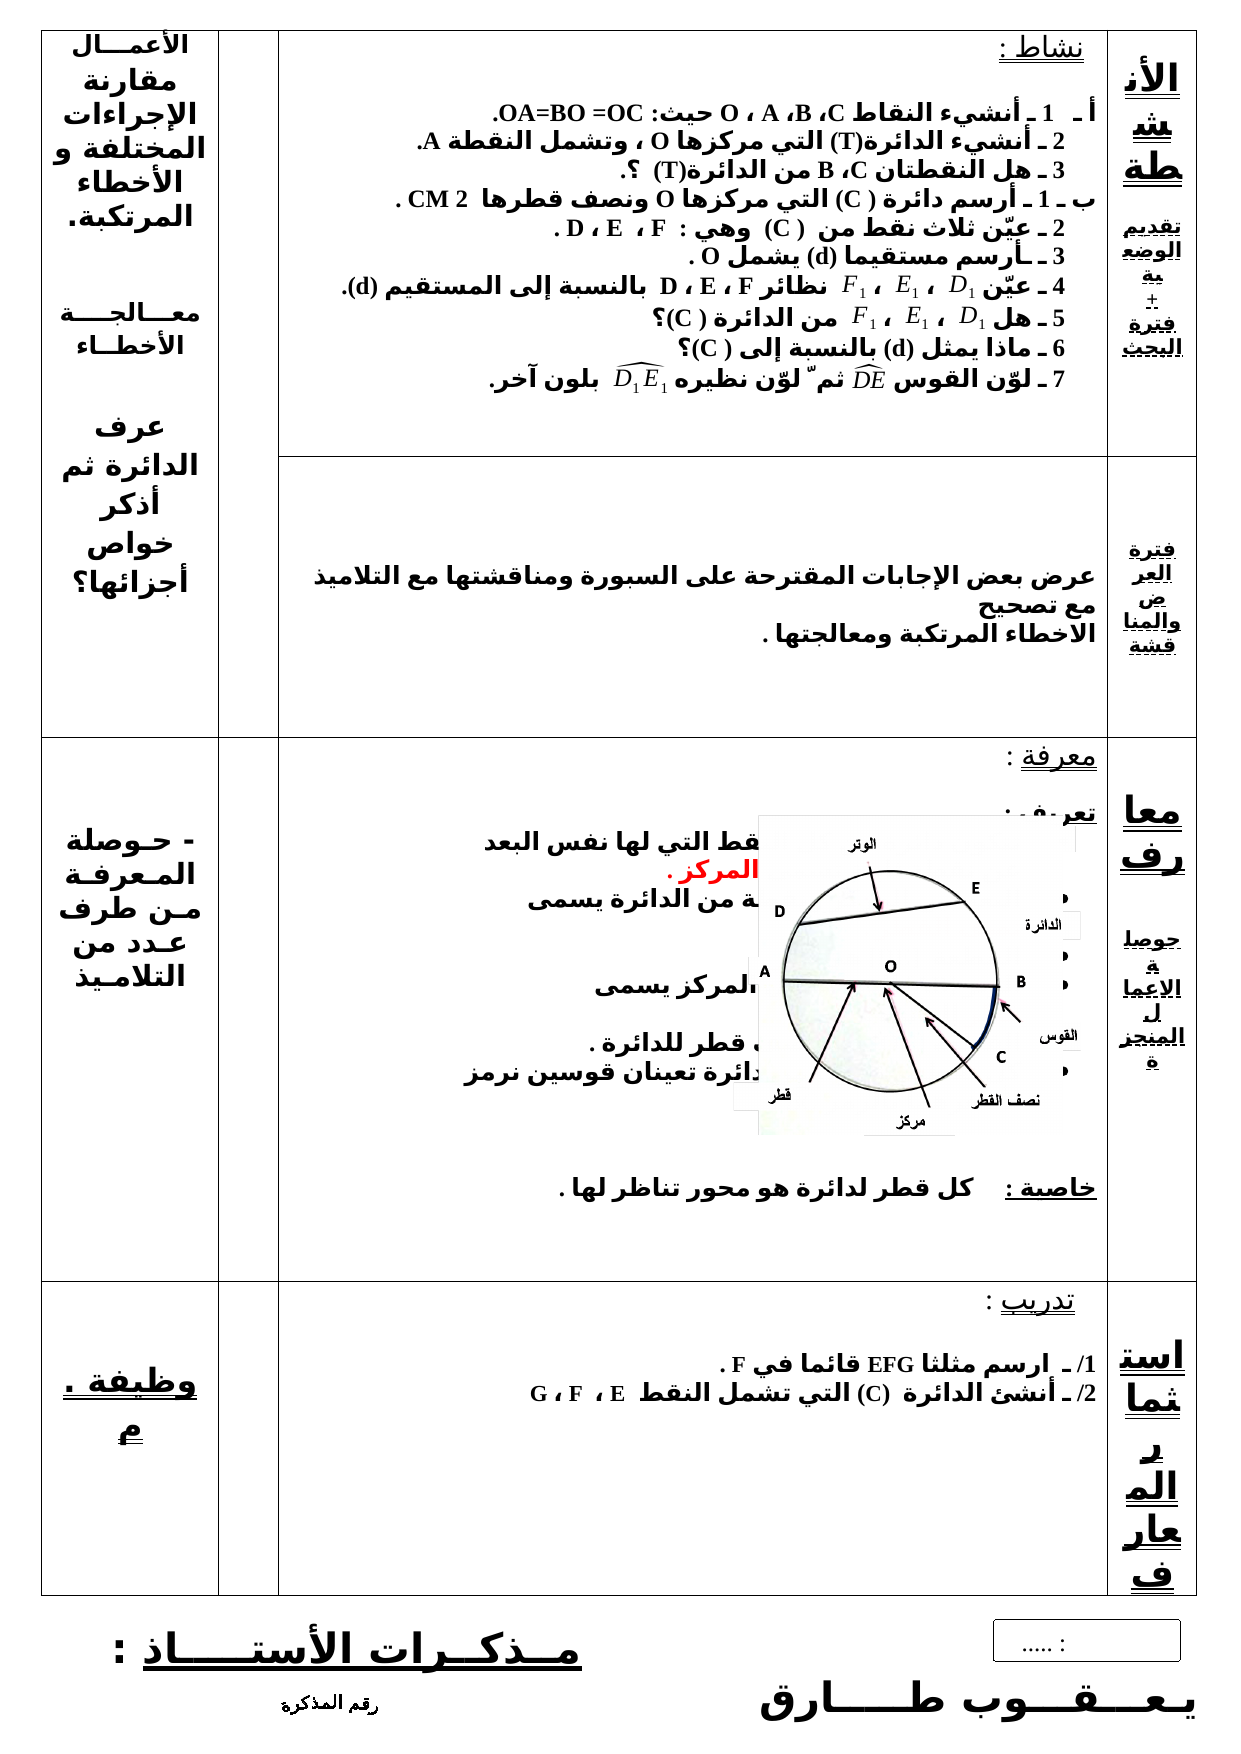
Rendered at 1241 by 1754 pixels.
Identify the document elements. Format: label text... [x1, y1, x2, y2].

table_cell وظيفة .م [42, 1282, 218, 1595]
table_cell [219, 738, 278, 1281]
table_cell تدريب : 1/ ـ ارسم مثلثا EFG قائما في F . 2/ ـ أنشئ الدائرة (C) التي تشمل النقط G ، F ، E [279, 1282, 1107, 1595]
table_cell نشاط : أ ـ 1 ـ أنشيء النقاط O ، A ،B ،C حيث: OA=BO =OC. 2 ـ أنشيء الدائرة(T) التي مركزها O ، وتشمل النقطة A. 3 ـ هل النقطتان B ،C من الدائرة(T) ؟. ب ـ 1 ـ أرسم دائرة ( C) التي مركزها O ونصف قطرها CM 2 . 2 ـ عيّن ثلاث نقط من ( C) وهي : D ، E ، F . 3 ـ ـأرسم مستقيما (d) يشمل O . 4 ـ عيّن ، ، نظائر D ، E ، F بالنسبة إلى المستقيم (d). 5 ـ هل ، ، من الدائرة ( C)؟ 6 ـ ماذا يمثل (d) بالنسبة إلى ( C)؟ 7 ـ لوّن القوس ثم ّ لوّن نظيره بلون آخر. [279, 31, 1107, 456]
picture [733, 815, 1081, 1136]
table_cell الأنشطة تقديم الوضعية + فترة البحث [1108, 31, 1196, 456]
table_cell فترة العرض والمناقشة [1108, 457, 1196, 737]
table_cell عرض بعض الإجابات المقترحة على السبورة ومناقشتها مع التلاميذ مع تصحيح الاخطاء المرتكبة ومعالجتها . [279, 457, 1107, 737]
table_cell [42, 31, 218, 737]
table_cell [219, 1282, 278, 1595]
table_cell استثمار المعارف [1108, 1282, 1196, 1595]
table_cell - حـوصلة المـعرفـة مـن طرف عـدد من التلامـيذ [42, 738, 218, 1281]
text مــذكــرات الأستـــــاذ : يـعـــقـــوب طـــــارق [41, 1625, 1199, 1722]
table_cell [219, 31, 278, 737]
table_cell معارف حوصلة الاعمال المنجزة [1108, 738, 1196, 1281]
table_cell معرفة : تعريف : تتكون دائرة من كل النقط التي لها نفس البعد عن نقطة ثابتة تسمى المركز . البعد بين المركز ونقطة من الدائرة يسمى نصف القطر . القطعة [DE] هي وتر . الوتر [AB] الذي يشمل المركز يسمى قطر الدائرة . القطعة [OC] هي نصف قطر للدائرة . كل نقطتينB و C من دائرة تعينان قوسين نرمز لأصغرهما بالرمز . خاصية : كل قطر لدائرة هو محور تناظر لها . [279, 738, 1107, 1281]
